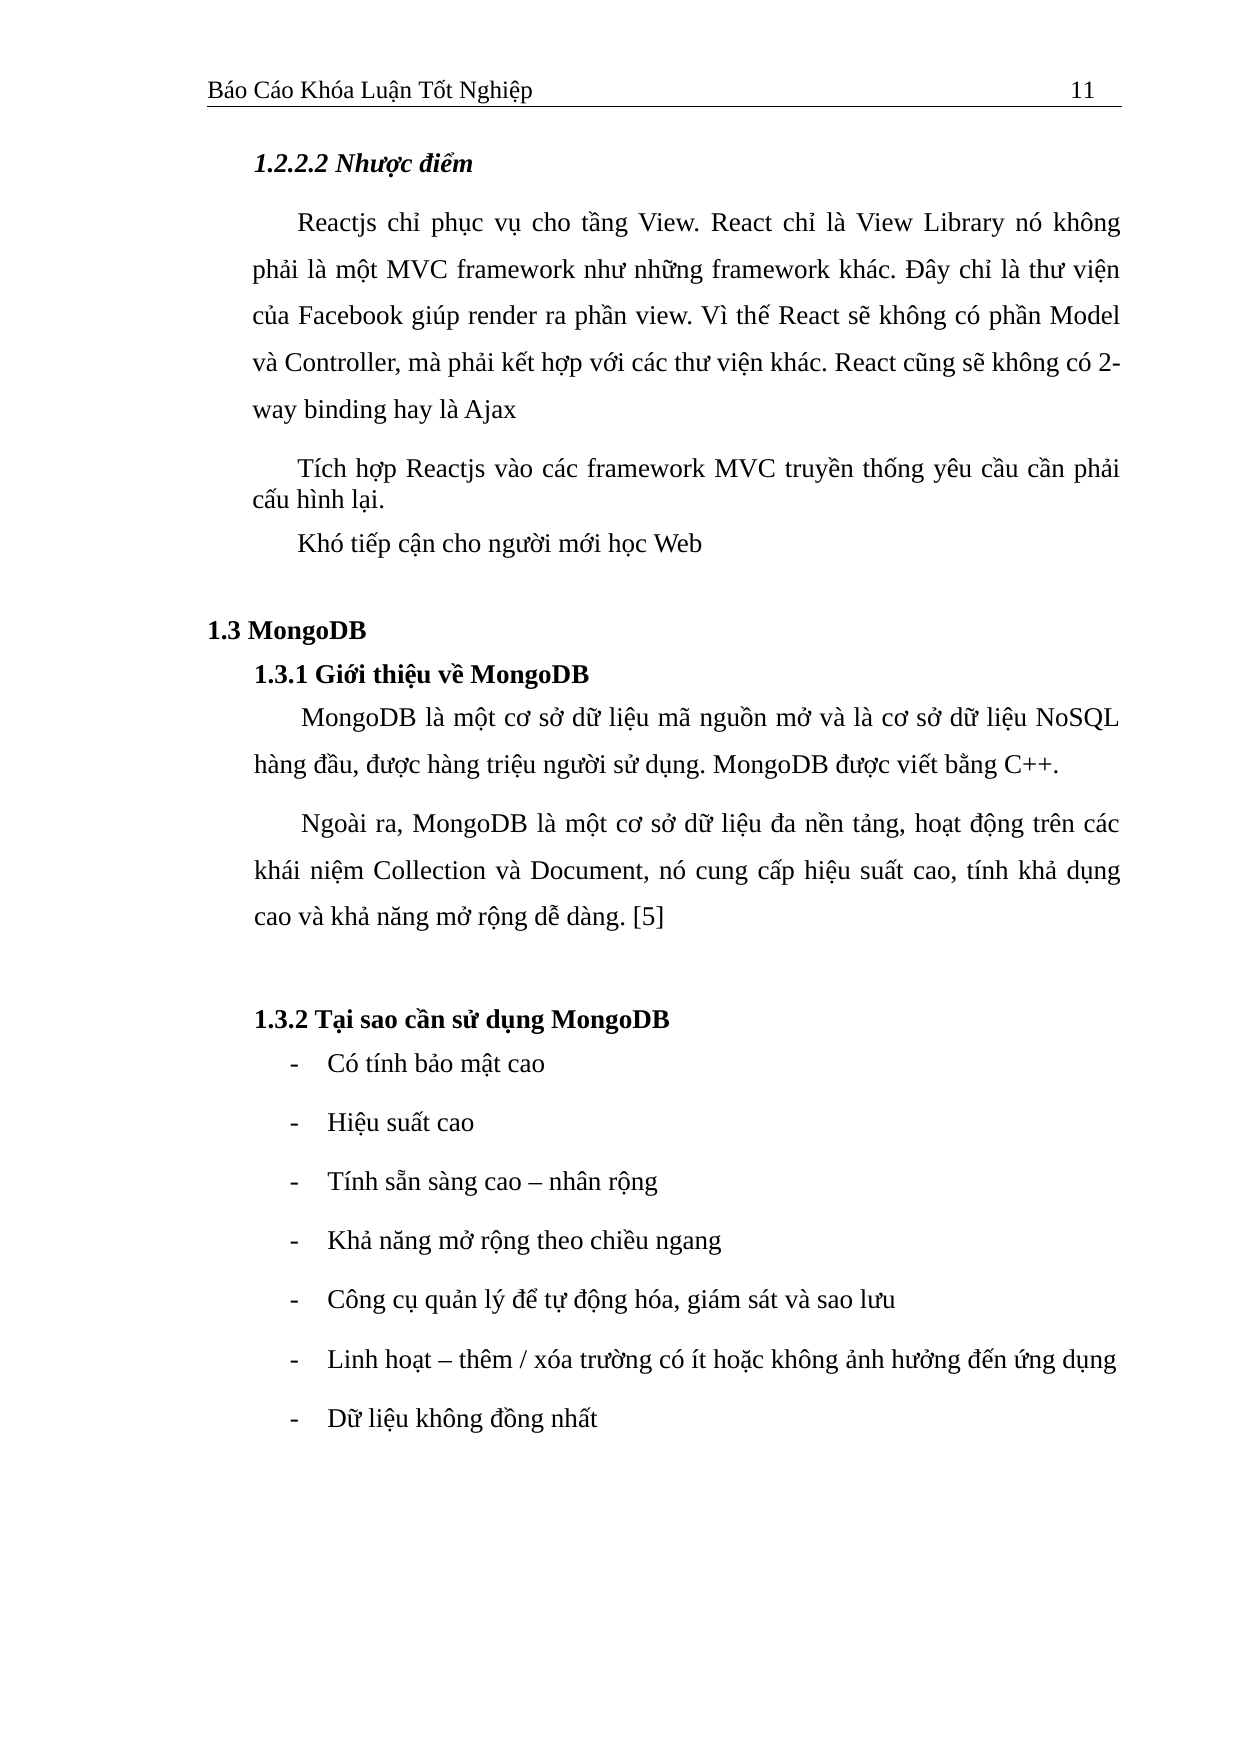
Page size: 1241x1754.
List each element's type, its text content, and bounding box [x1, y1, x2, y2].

list Linh hoạt – thêm / xóa trường có ít hoặc không ảnh hưởng đến ứng dụng [289, 1343, 1122, 1374]
list Dữ liệu không đồng nhất [289, 1402, 1122, 1433]
text MongoDB là một cơ sở dữ liệu mã nguồn mở và là cơ sở dữ liệu NoSQL hàng đầu, được hàng triệu người sử dụng. MongoDB được viết bằng C++. [254, 701, 1122, 779]
subtitle 1.2.2.2 Nhược điểm [207, 147, 1122, 178]
list Hiệu suất cao [289, 1106, 1122, 1137]
text Tích hợp Reactjs vào các framework MVC truyền thống yêu cầu cần phải cấu hình lại. [252, 452, 1122, 514]
text Reactjs chỉ phục vụ cho tầng View. React chỉ là View Library nó không phải là một MVC framework như những framework khác. Đây chỉ là thư viện của Facebook giúp render ra phần view. Vì thế React sẽ không có phần Model và Controller, mà phải kết hợp với các thư viện khác. React cũng sẽ không có 2-way binding hay là Ajax [252, 206, 1122, 424]
text Khó tiếp cận cho người mới học Web [222, 527, 1122, 558]
list Có tính bảo mật cao [289, 1047, 1122, 1078]
list Tính sẵn sàng cao – nhân rộng [289, 1165, 1122, 1196]
subtitle 1.3.2 Tại sao cần sử dụng MongoDB [207, 1003, 1122, 1034]
subtitle 1.3.1 Giới thiệu về MongoDB [207, 658, 1122, 689]
list Công cụ quản lý để tự động hóa, giám sát và sao lưu [289, 1284, 1122, 1315]
list Khả năng mở rộng theo chiều ngang [289, 1224, 1122, 1256]
subtitle 1.3 MongoDB [207, 614, 1122, 645]
text Ngoài ra, MongoDB là một cơ sở dữ liệu đa nền tảng, hoạt động trên các khái niệm Collection và Document, nó cung cấp hiệu suất cao, tính khả dụng cao và khả năng mở rộng dễ dàng. [5] [254, 807, 1122, 932]
